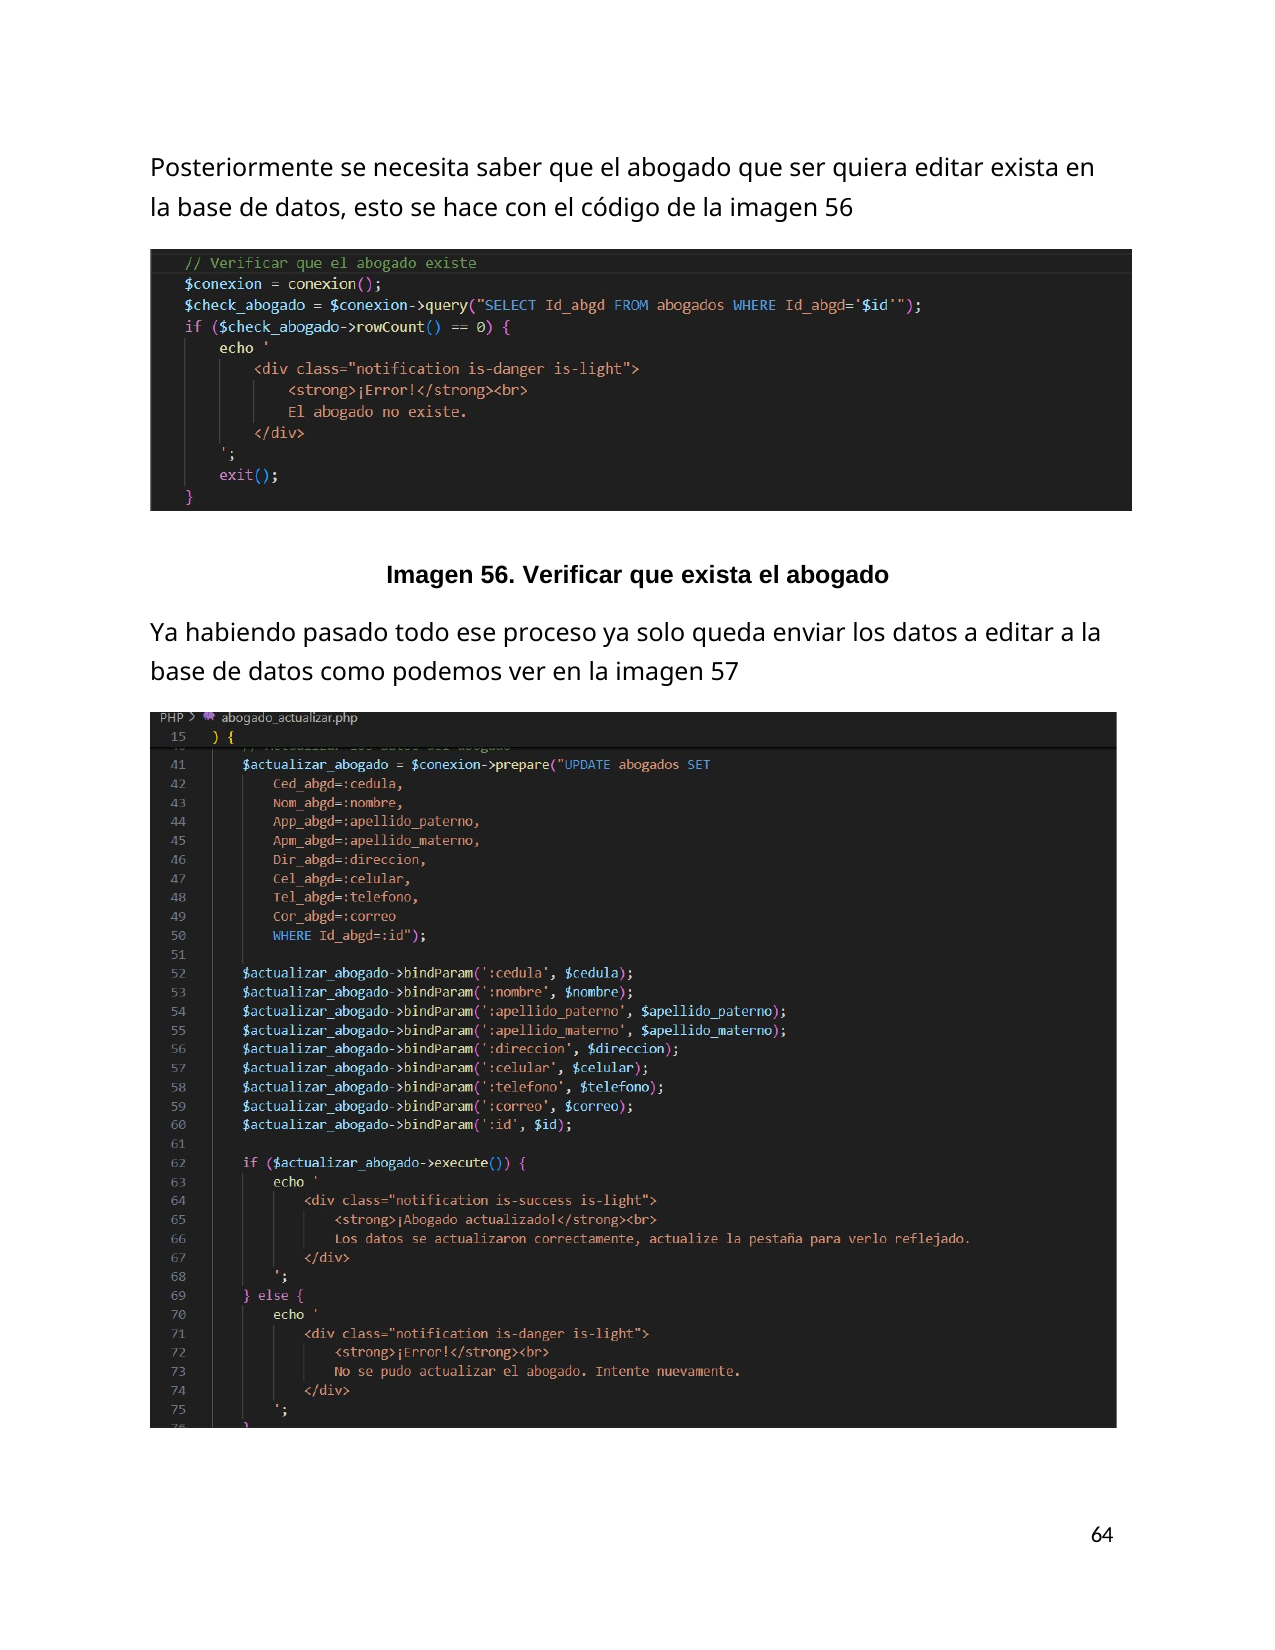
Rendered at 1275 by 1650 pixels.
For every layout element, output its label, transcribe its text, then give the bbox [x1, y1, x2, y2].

picture [150, 249, 1132, 511]
text Posteriormente se necesita saber que el abogado que ser quiera editar exista en la base de datos, esto se hace con el código de la imagen 56 [150, 150, 1114, 223]
picture [150, 712, 1117, 1428]
subtitle Imagen 56. Verificar que exista el abogado [151, 560, 1124, 589]
text Ya habiendo pasado todo ese proceso ya solo queda enviar los datos a editar a la base de datos como podemos ver en la imagen 57 [150, 614, 1122, 687]
